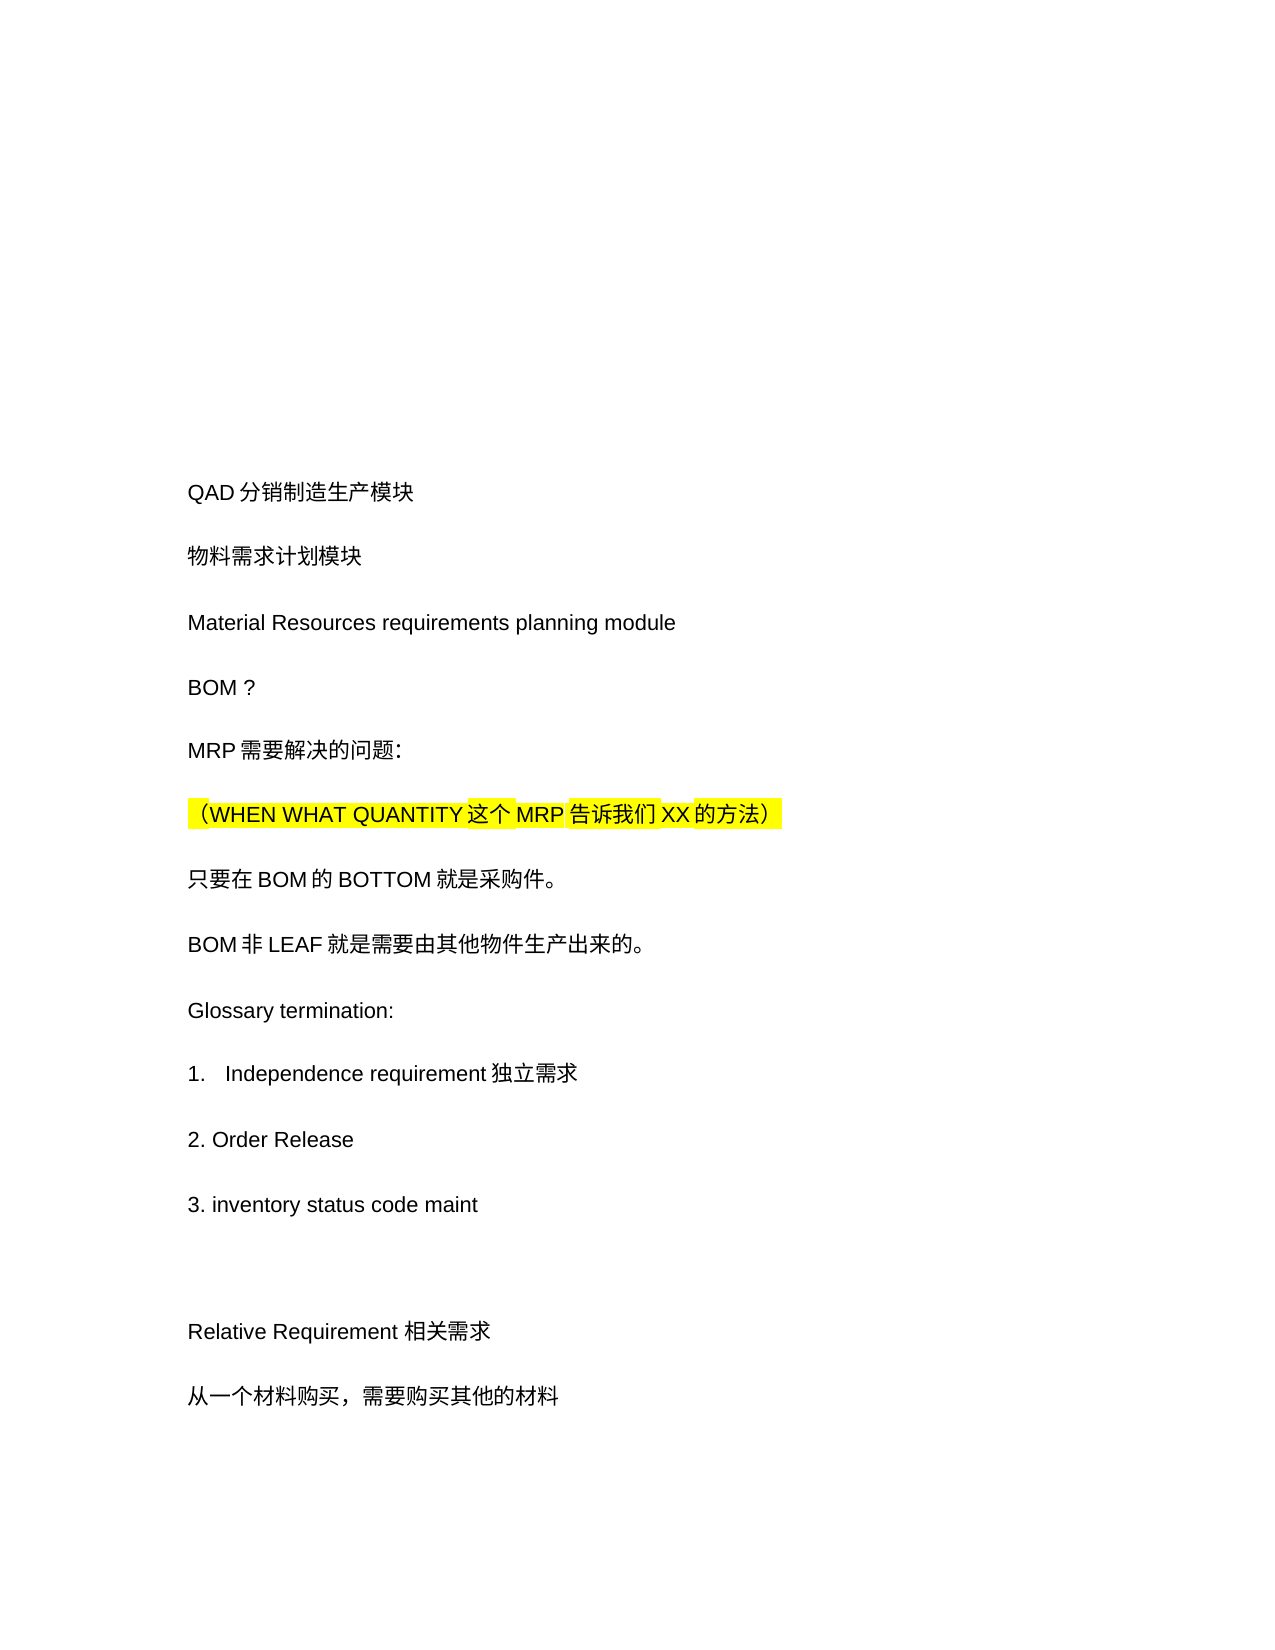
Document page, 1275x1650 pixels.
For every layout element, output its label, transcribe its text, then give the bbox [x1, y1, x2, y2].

text Material Resources requirements planning module [187, 602, 1087, 635]
text Relative Requirement 相关需求 [187, 1312, 1087, 1346]
text MRP需要解决的问题： [187, 731, 1087, 764]
list Independence requirement独立需求 [187, 1054, 1087, 1087]
text Glossary termination: [187, 989, 1087, 1023]
text 只要在BOM的BOTTOM就是采购件。 [187, 860, 1087, 894]
text 从一个材料购买，需要购买其他的材料 [187, 1377, 1087, 1410]
text 3. inventory status code maint [187, 1183, 1087, 1217]
text 物料需求计划模块 [187, 537, 1087, 571]
text 2. Order Release [187, 1119, 1087, 1152]
text BOM ? [187, 667, 1087, 700]
text BOM非LEAF就是需要由其他物件生产出来的。 [187, 925, 1087, 958]
text QAD分销制造生产模块 [187, 473, 1087, 506]
text （WHEN WHAT QUANTITY这个MRP告诉我们XX的方法） [187, 796, 1087, 829]
